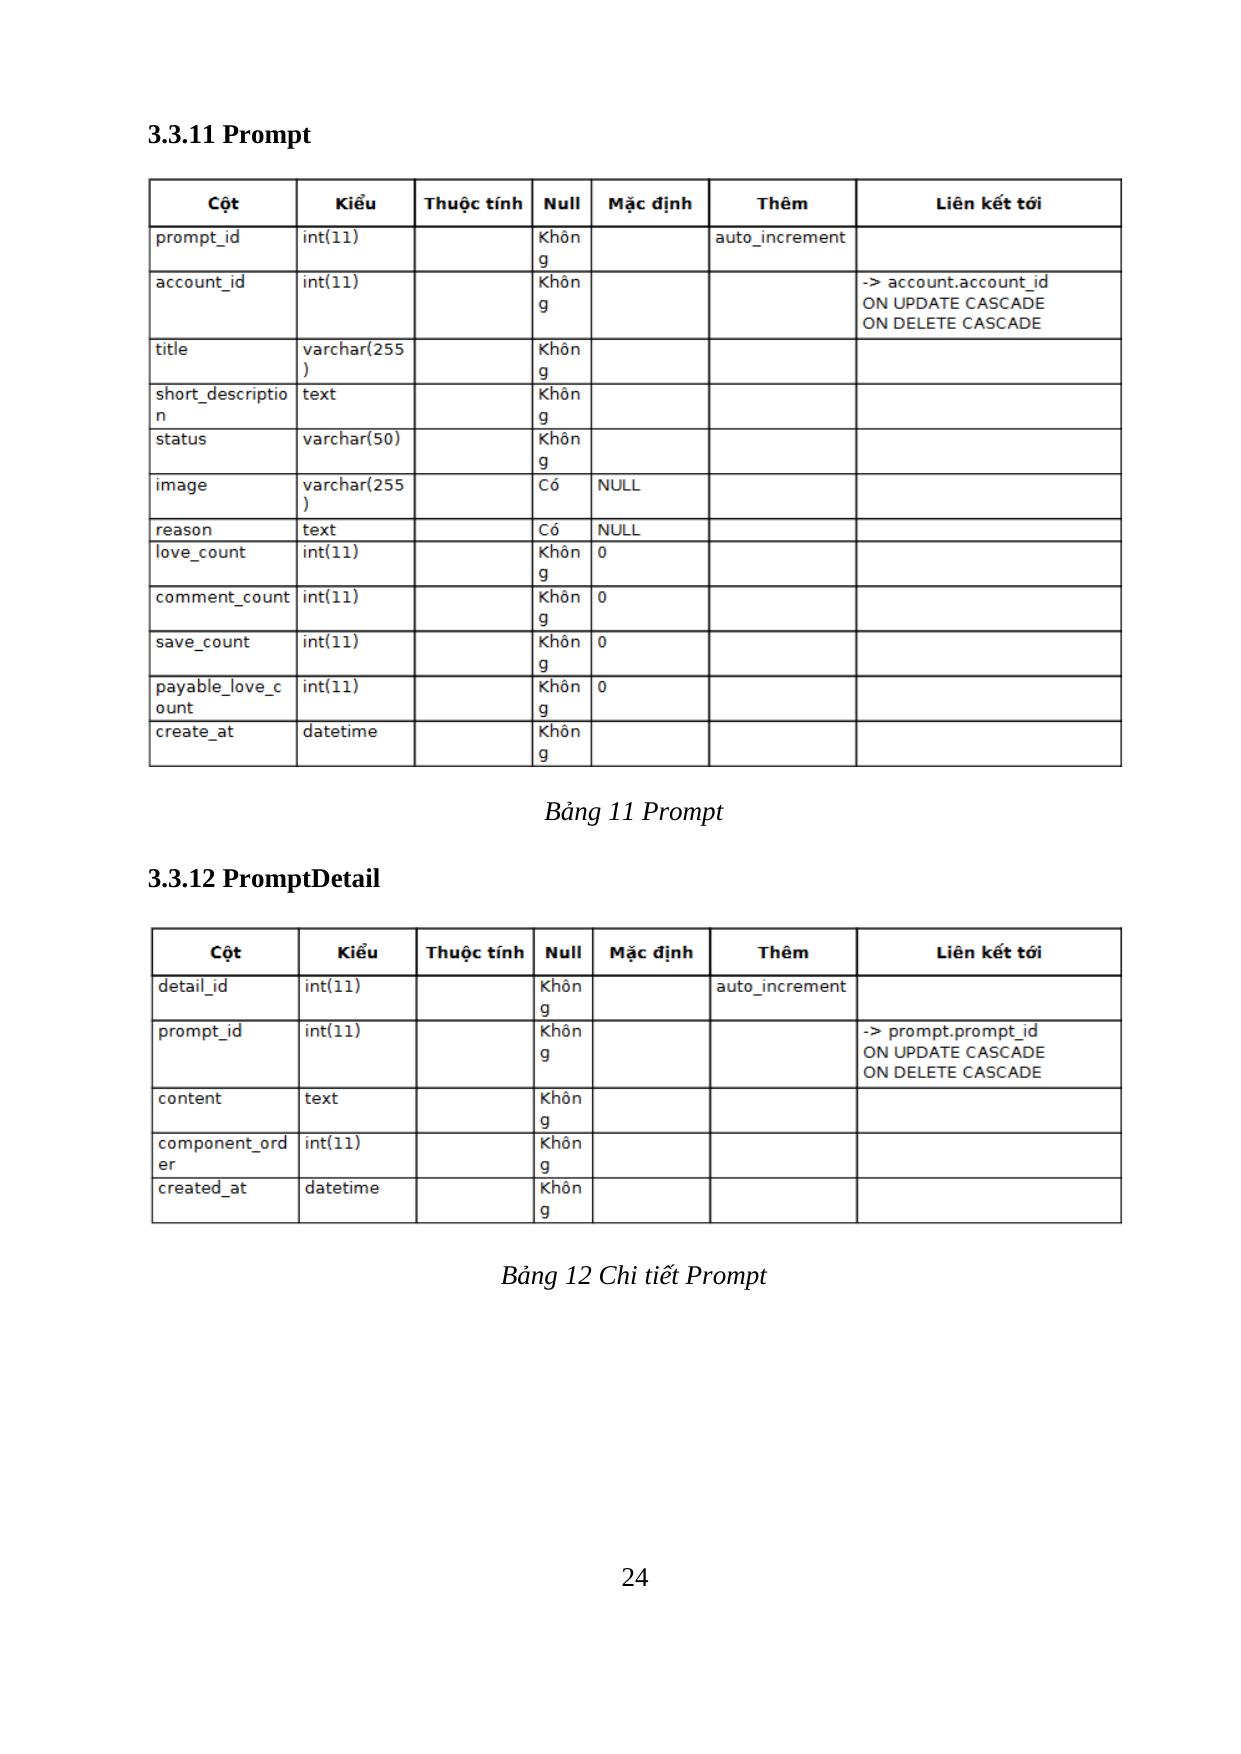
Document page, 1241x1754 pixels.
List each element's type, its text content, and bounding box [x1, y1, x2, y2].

picture [147, 921, 1123, 1231]
subtitle Prompt [148, 118, 1122, 149]
text Bảng 11 Prompt [148, 795, 1122, 826]
picture [147, 177, 1123, 767]
text Bảng 12 Chi tiết Prompt [148, 1259, 1122, 1290]
subtitle PromptDetail [148, 863, 1122, 894]
